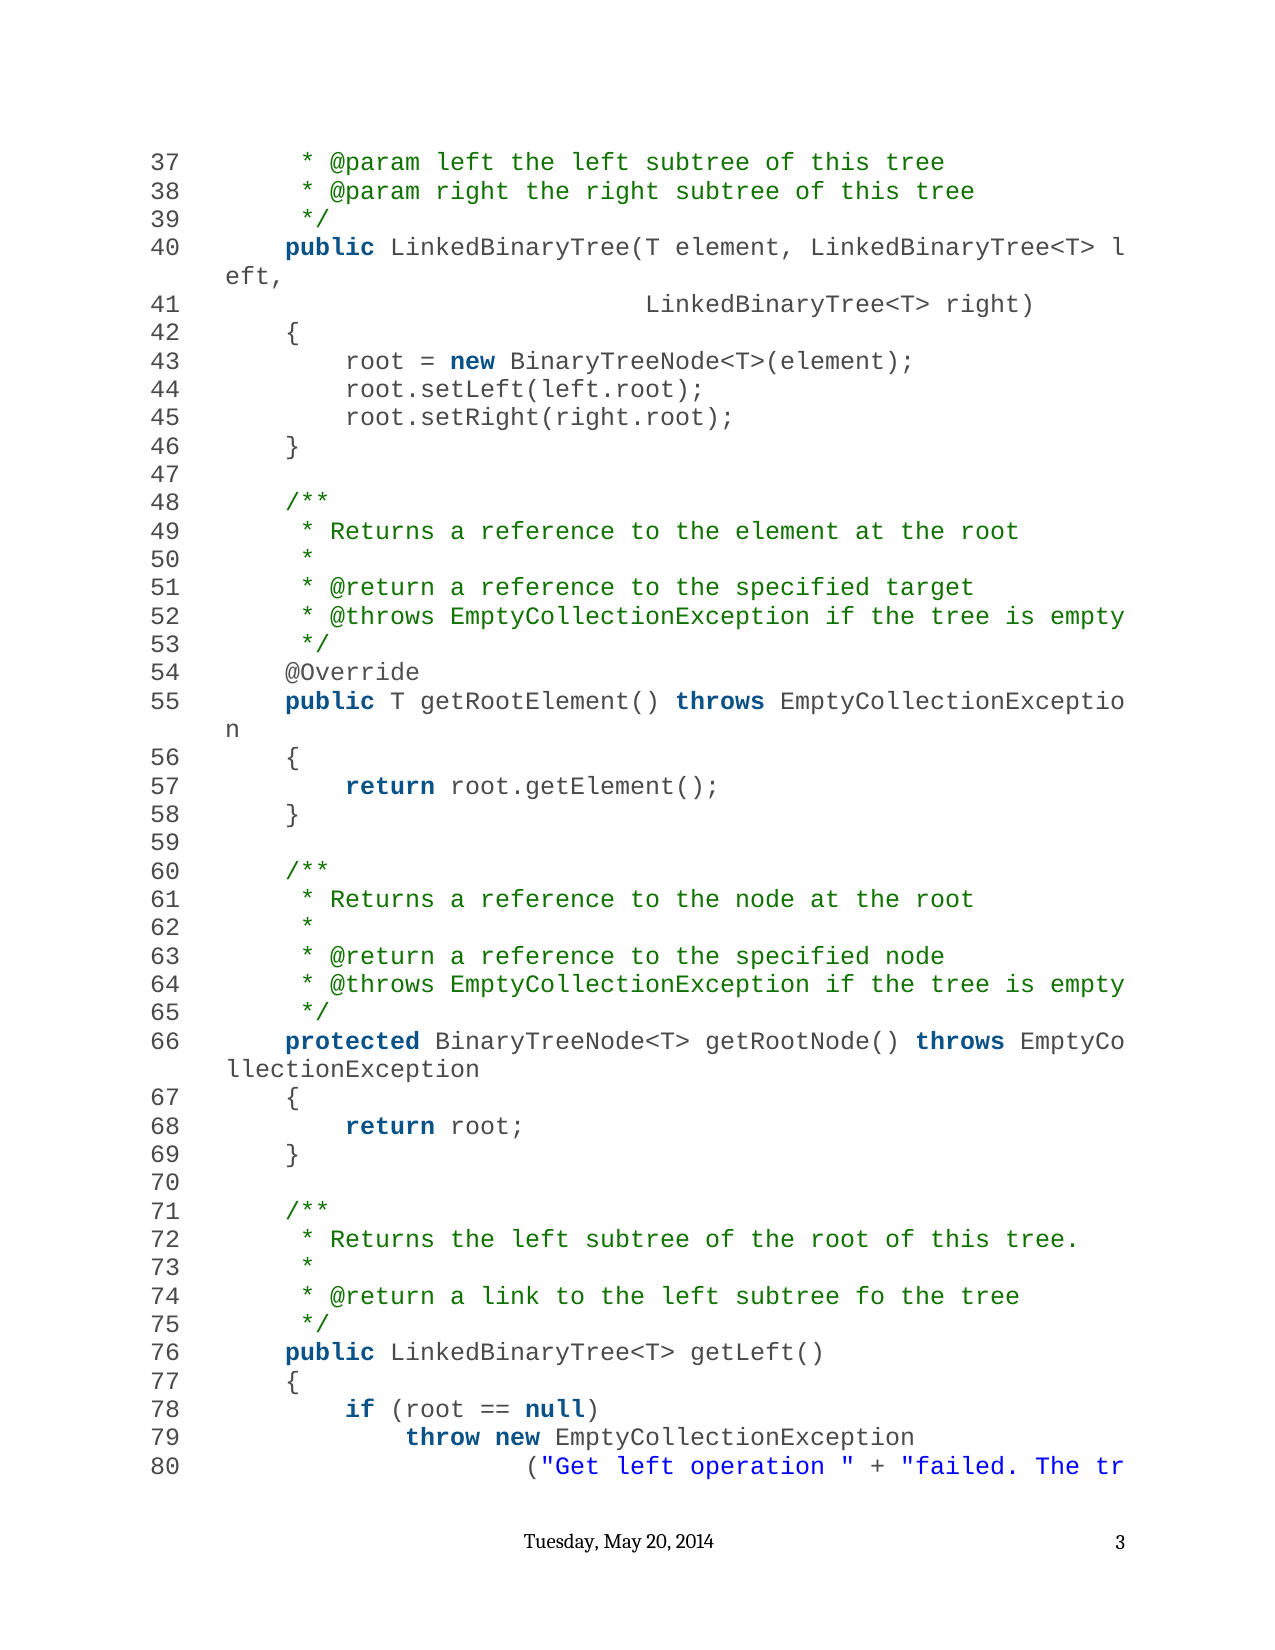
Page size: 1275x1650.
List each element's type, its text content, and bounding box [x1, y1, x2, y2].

list * [150, 915, 1125, 943]
list * @throws EmptyCollectionException if the tree is empty [150, 603, 1125, 632]
list * @param right the right subtree of this tree [150, 178, 1125, 207]
list { [150, 1085, 1125, 1113]
list @Override [150, 660, 1125, 688]
list } [150, 1142, 1125, 1170]
list return root.getElement(); [150, 773, 1125, 802]
list * @throws EmptyCollectionException if the tree is empty [150, 972, 1125, 1000]
list */ [150, 632, 1125, 660]
list root.setLeft(left.root); [150, 377, 1125, 405]
list */ [150, 1312, 1125, 1340]
list * @return a reference to the specified node [150, 943, 1125, 972]
list */ [150, 1000, 1125, 1028]
list throw new EmptyCollectionException [150, 1425, 1125, 1453]
list { [150, 1368, 1125, 1397]
list } [150, 802, 1125, 830]
list if (root == null) [150, 1397, 1125, 1425]
list public LinkedBinaryTree(T element, LinkedBinaryTree<T> left, [150, 235, 1125, 292]
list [150, 1453, 1125, 1482]
list * [150, 547, 1125, 575]
list } [150, 433, 1125, 462]
list * @return a link to the left subtree fo the tree [150, 1283, 1125, 1312]
list public T getRootElement() throws EmptyCollectionException [150, 688, 1125, 745]
list { [150, 745, 1125, 773]
list * @return a reference to the specified target [150, 575, 1125, 603]
list /** [150, 490, 1125, 518]
list */ [150, 207, 1125, 235]
list * Returns a reference to the node at the root [150, 887, 1125, 915]
list * Returns a reference to the element at the root [150, 518, 1125, 547]
list LinkedBinaryTree<T> right) [150, 292, 1125, 320]
list * [150, 1255, 1125, 1283]
list { [150, 320, 1125, 348]
list /** [150, 1198, 1125, 1227]
list public LinkedBinaryTree<T> getLeft() [150, 1340, 1125, 1368]
list root = new BinaryTreeNode<T>(element); [150, 348, 1125, 377]
list protected BinaryTreeNode<T> getRootNode() throws EmptyCollectionException [150, 1028, 1125, 1085]
list * Returns the left subtree of the root of this tree. [150, 1227, 1125, 1255]
list /** [150, 858, 1125, 887]
list root.setRight(right.root); [150, 405, 1125, 433]
list * @param left the left subtree of this tree [150, 150, 1125, 178]
list return root; [150, 1113, 1125, 1142]
